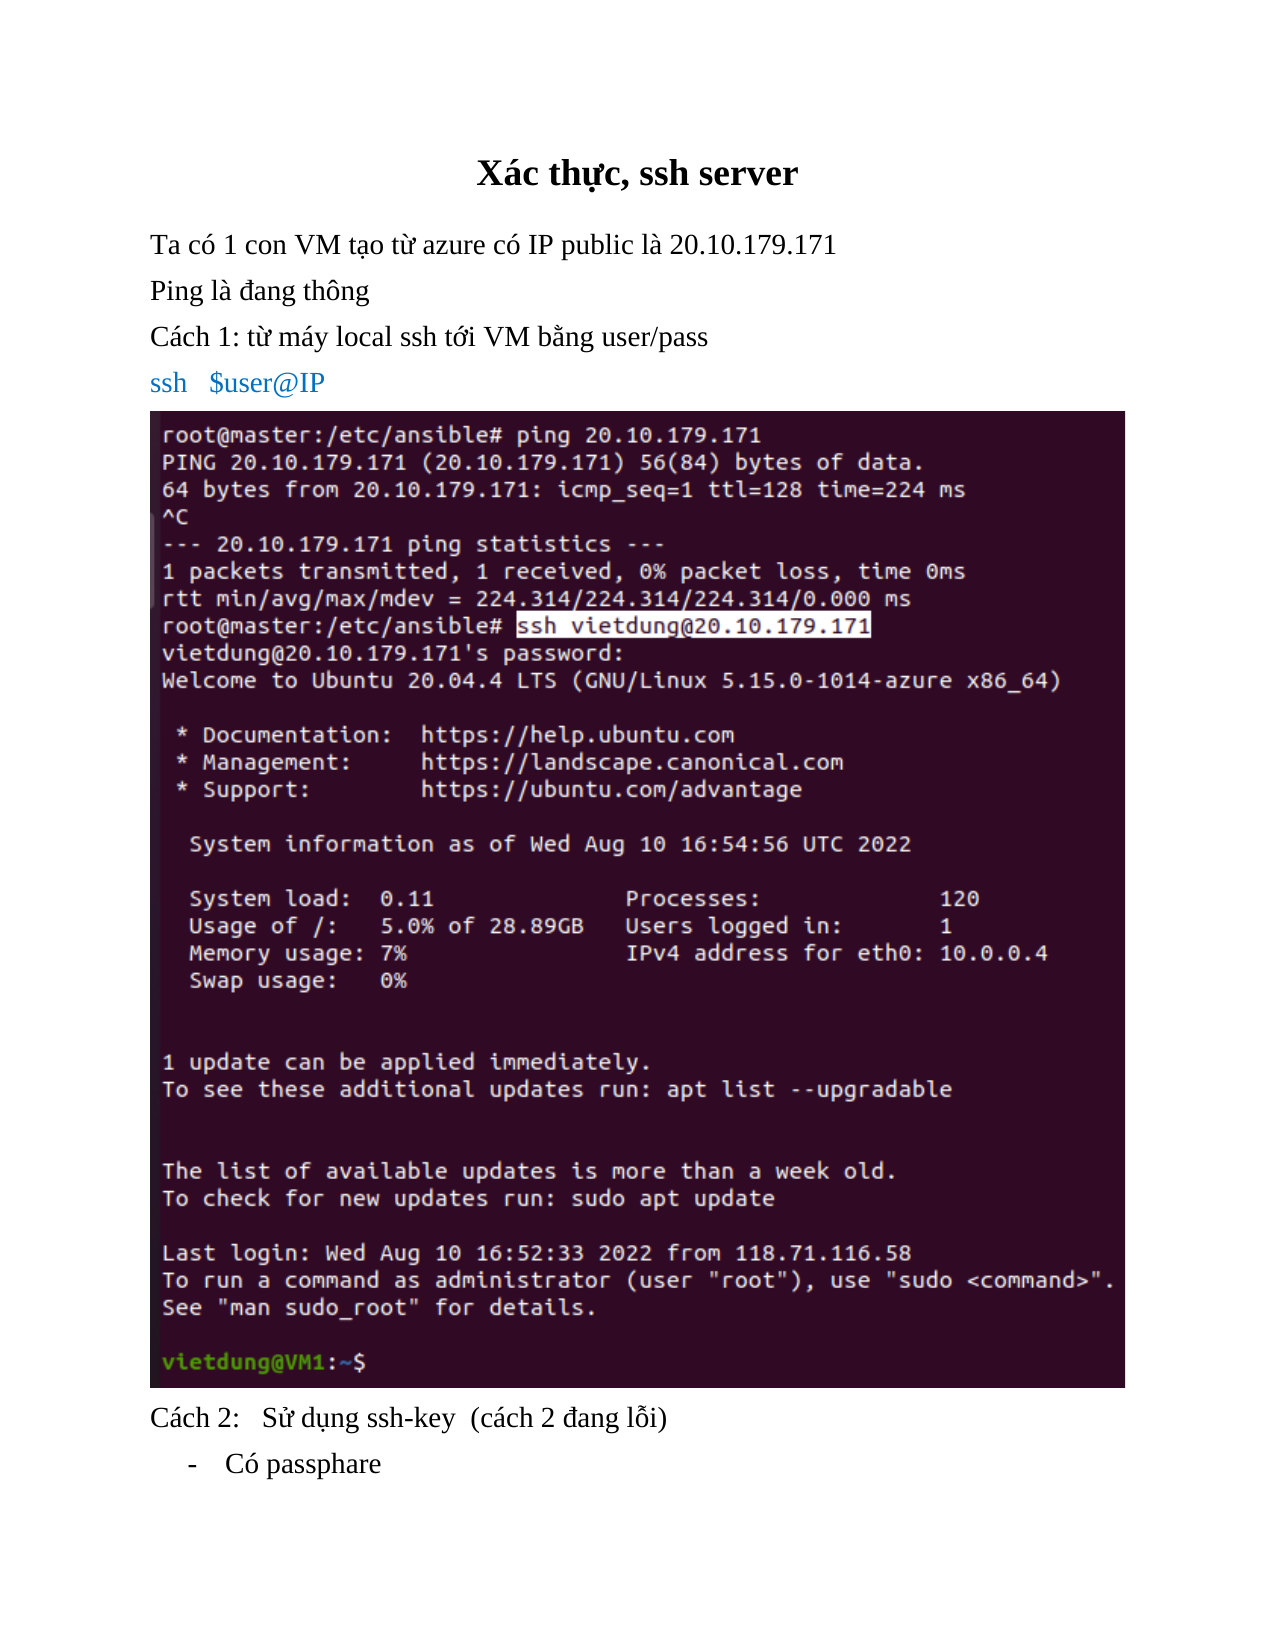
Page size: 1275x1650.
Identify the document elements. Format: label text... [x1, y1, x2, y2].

subtitle Xác thực, ssh server [150, 150, 1125, 193]
text ssh $user@IP [150, 365, 1125, 399]
text Cách 2: Sử dụng ssh-key (cách 2 đang lỗi) [150, 1400, 1125, 1434]
text Ta có 1 con VM tạo từ azure có IP public là 20.10.179.171 [150, 227, 1125, 261]
text Ping là đang thông [150, 273, 1125, 307]
picture [150, 411, 1125, 1388]
text Cách 1: từ máy local ssh tới VM bằng user/pass [150, 319, 1125, 353]
list Có passphare [187, 1446, 1125, 1480]
